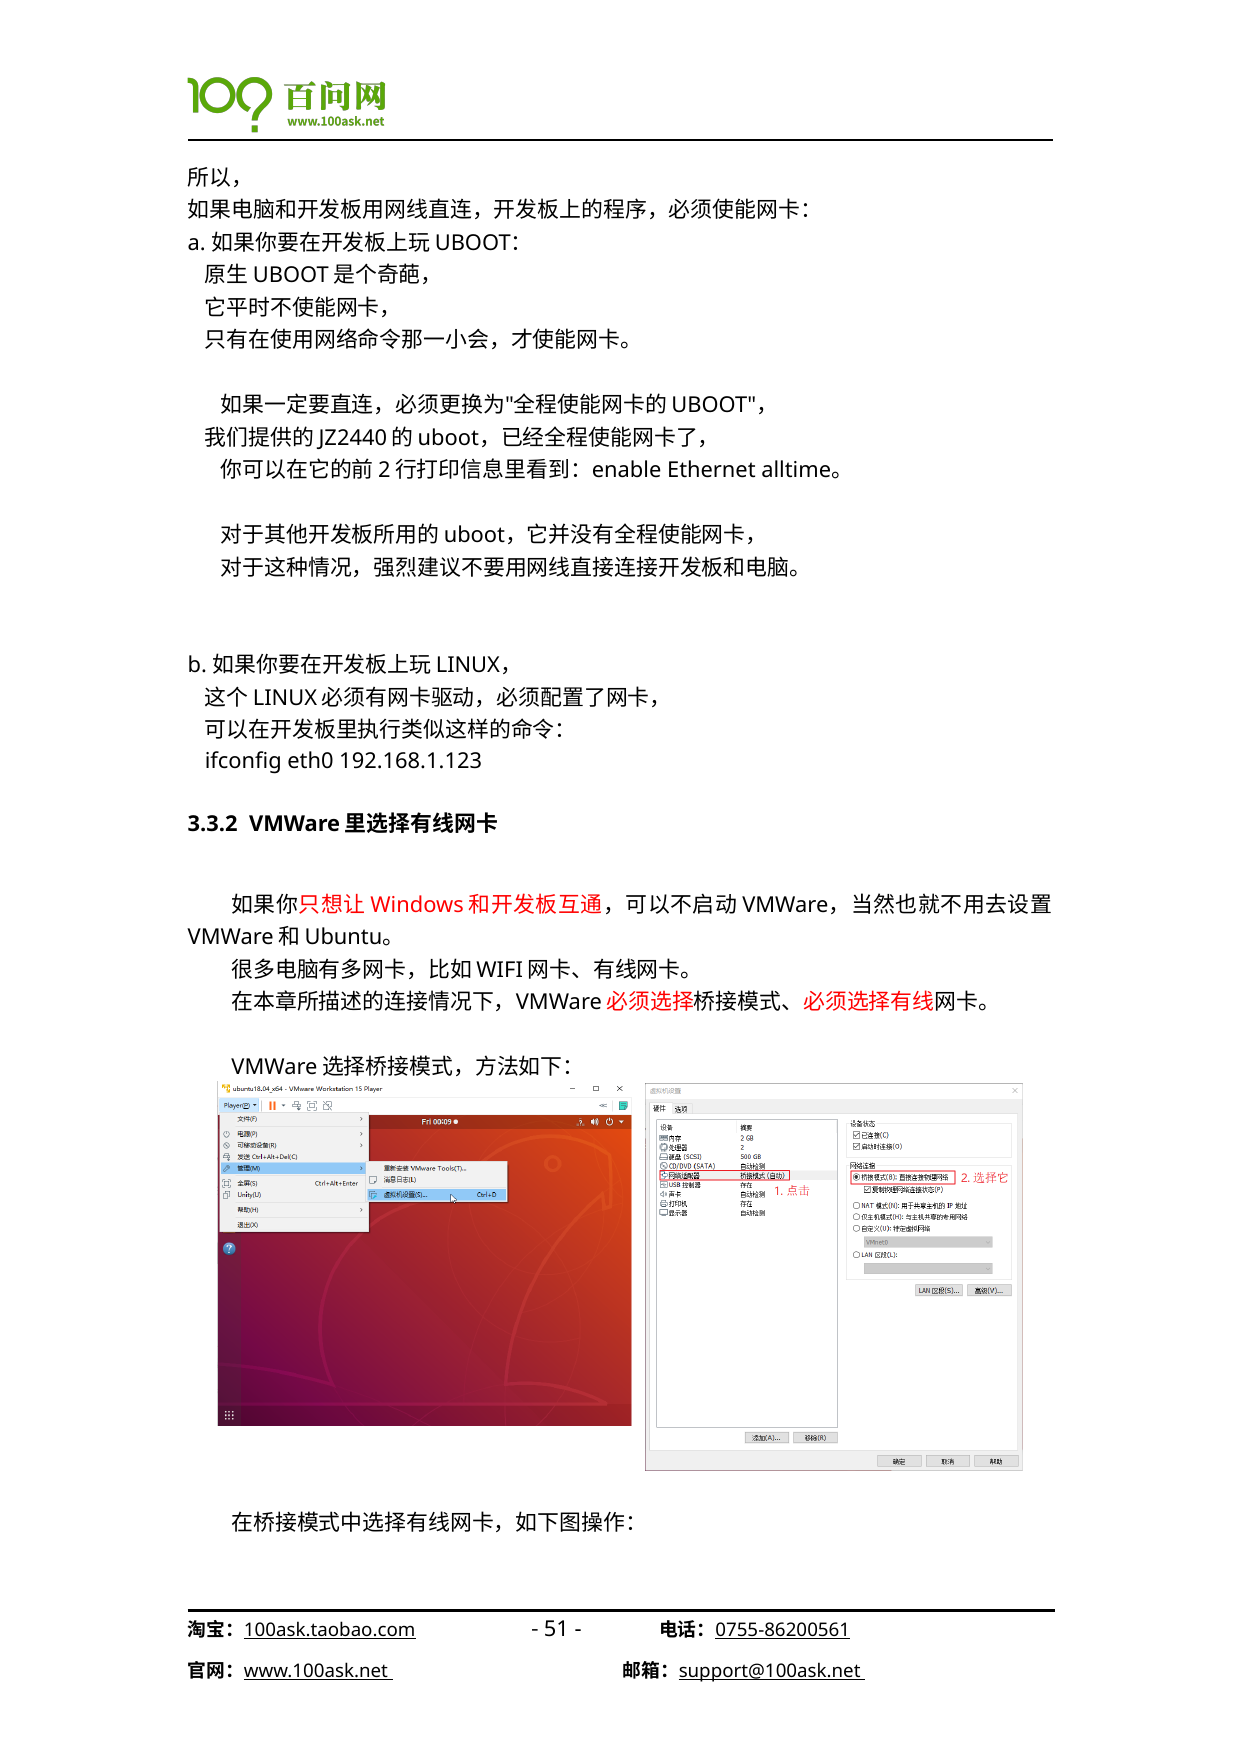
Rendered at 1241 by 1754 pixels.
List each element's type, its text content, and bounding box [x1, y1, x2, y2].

text 我们提供的JZ2440的uboot，已经全程使能网卡了， [187, 419, 1053, 452]
text 它平时不使能网卡， [187, 289, 1053, 322]
text a. 如果你要在开发板上玩UBOOT： [187, 224, 1053, 257]
text 对于其他开发板所用的uboot，它并没有全程使能网卡， [187, 517, 1053, 549]
text 你可以在它的前2行打印信息里看到：enable Ethernet alltime。 [187, 452, 1053, 484]
picture [217, 1081, 1023, 1471]
text 如果电脑和开发板用网线直连，开发板上的程序，必须使能网卡： [187, 192, 1053, 224]
text 很多电脑有多网卡，比如WIFI网卡、有线网卡。 [187, 952, 1053, 984]
text 只有在使用网络命令那一小会，才使能网卡。 [187, 322, 1053, 354]
text 在本章所描述的连接情况下，VMWare必须选择桥接模式、必须选择有线网卡。 [187, 984, 1053, 1017]
text 可以在开发板里执行类似这样的命令： [187, 712, 1053, 744]
text 这个LINUX必须有网卡驱动，必须配置了网卡， [187, 679, 1053, 712]
picture [187, 77, 386, 138]
text 如果一定要直连，必须更换为"全程使能网卡的UBOOT"， [187, 387, 1053, 419]
text 如果你只想让Windows和开发板互通，可以不启动VMWare，当然也就不用去设置VMWare和Ubuntu。 [187, 887, 1053, 952]
subtitle 3.3.2 VMWare里选择有线网卡 [187, 806, 1053, 838]
text b. 如果你要在开发板上玩LINUX， [187, 647, 1053, 679]
text VMWare选择桥接模式，方法如下： [187, 1049, 1053, 1082]
text 原生UBOOT是个奇葩， [187, 257, 1053, 289]
text 对于这种情况，强烈建议不要用网线直接连接开发板和电脑。 [187, 549, 1053, 582]
text ifconfig eth0 192.168.1.123 [187, 744, 1053, 777]
text 所以， [187, 159, 1053, 192]
text 在桥接模式中选择有线网卡，如下图操作： [187, 1504, 1053, 1537]
